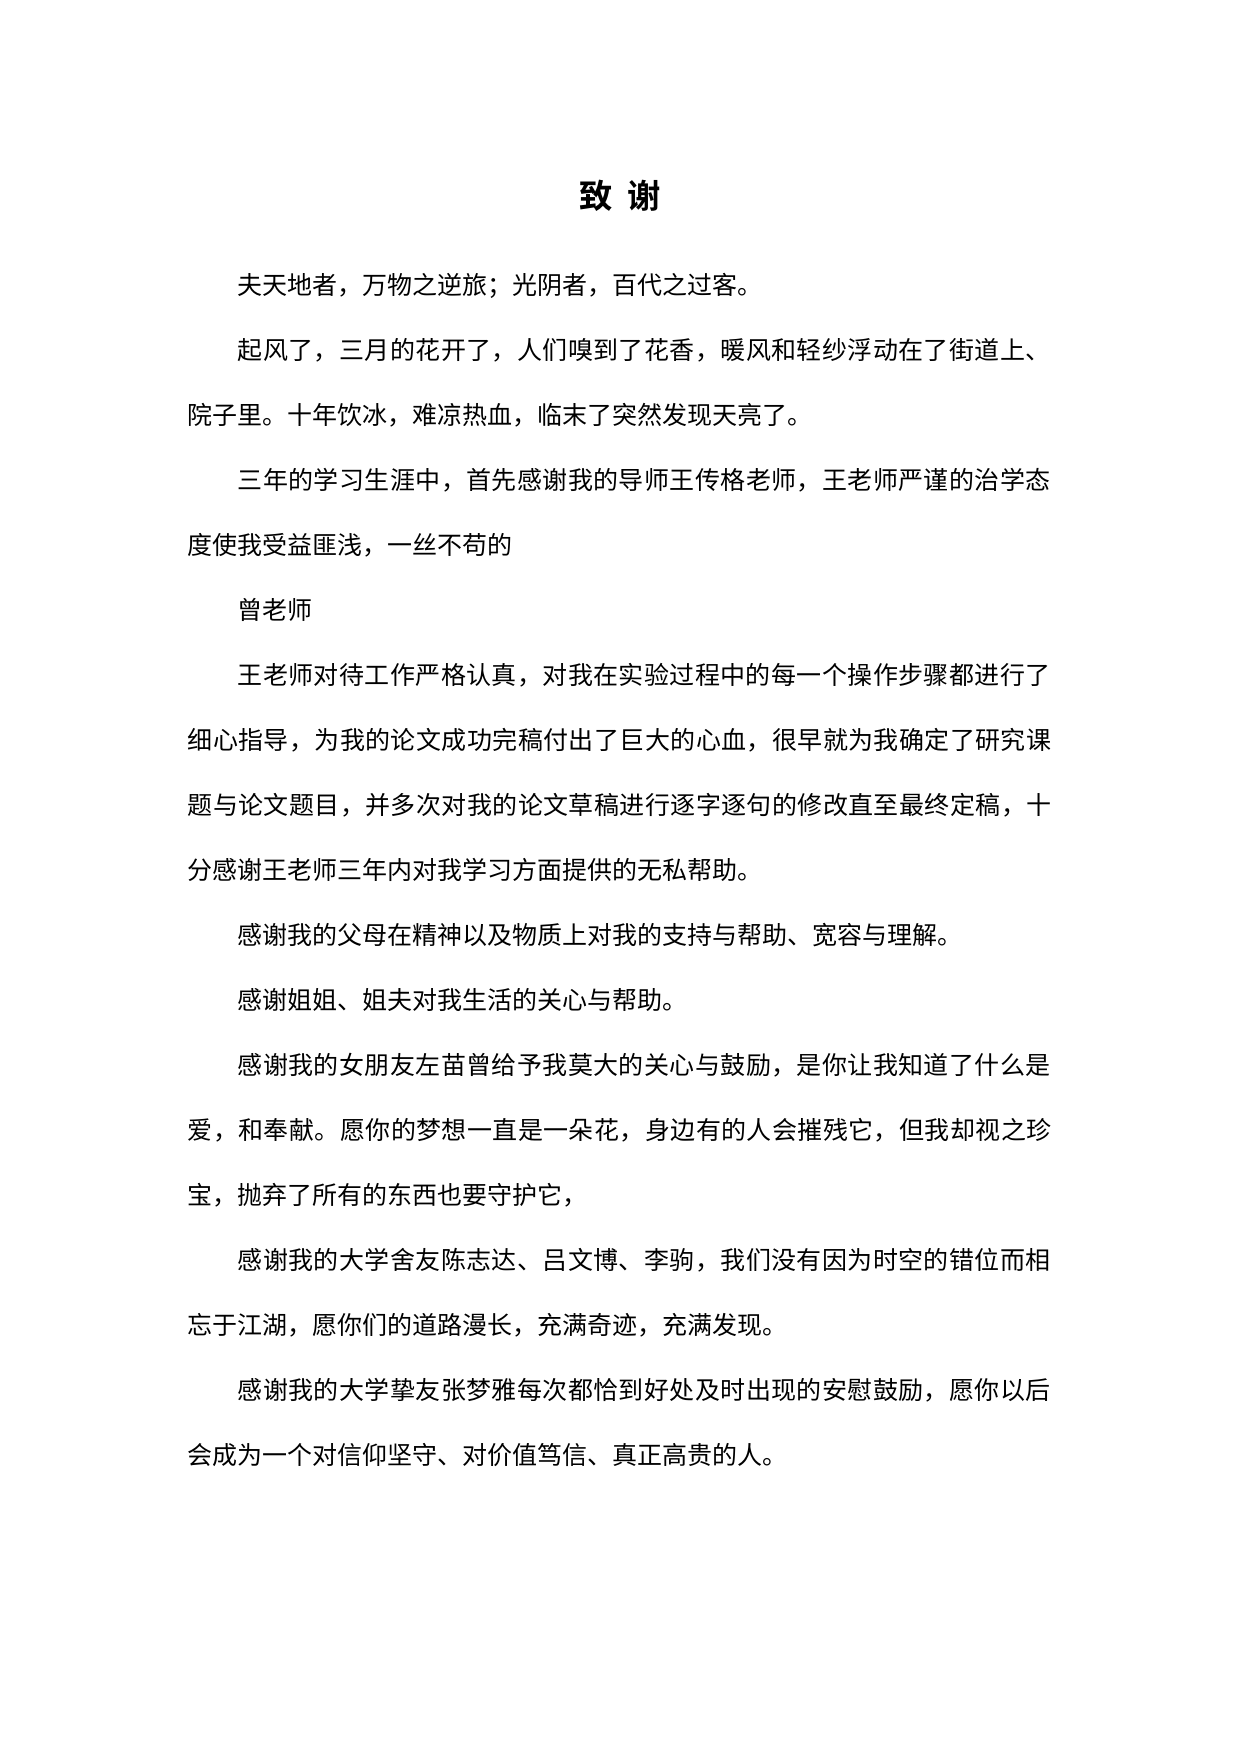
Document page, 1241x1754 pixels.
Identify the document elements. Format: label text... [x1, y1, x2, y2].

text 感谢我的大学挚友张梦雅每次都恰到好处及时出现的安慰鼓励，愿你以后会成为一个对信仰坚守、对价值笃信、真正高贵的人。 [187, 1356, 1053, 1486]
text 夫天地者，万物之逆旅；光阴者，百代之过客。 [187, 251, 1053, 316]
text 起风了，三月的花开了，人们嗅到了花香，暖风和轻纱浮动在了街道上、院子里。十年饮冰，难凉热血，临末了突然发现天亮了。 [187, 316, 1053, 446]
text 感谢姐姐、姐夫对我生活的关心与帮助。 [187, 966, 1053, 1031]
text 感谢我的父母在精神以及物质上对我的支持与帮助、宽容与理解。 [187, 901, 1053, 966]
text 曾老师 [187, 576, 1053, 641]
text 三年的学习生涯中，首先感谢我的导师王传格老师，王老师严谨的治学态度使我受益匪浅，一丝不苟的 [187, 446, 1053, 576]
text 王老师对待工作严格认真，对我在实验过程中的每一个操作步骤都进行了细心指导，为我的论文成功完稿付出了巨大的心血，很早就为我确定了研究课题与论文题目，并多次对我的论文草稿进行逐字逐句的修改直至最终定稿，十分感谢王老师三年内对我学习方面提供的无私帮助。 [187, 641, 1053, 901]
text 感谢我的大学舍友陈志达、吕文博、李驹，我们没有因为时空的错位而相忘于江湖，愿你们的道路漫长，充满奇迹，充满发现。 [187, 1226, 1053, 1356]
text 致 谢 [187, 162, 1053, 227]
text 感谢我的女朋友左苗曾给予我莫大的关心与鼓励，是你让我知道了什么是爱，和奉献。愿你的梦想一直是一朵花，身边有的人会摧残它，但我却视之珍宝，抛弃了所有的东西也要守护它， [187, 1031, 1053, 1226]
